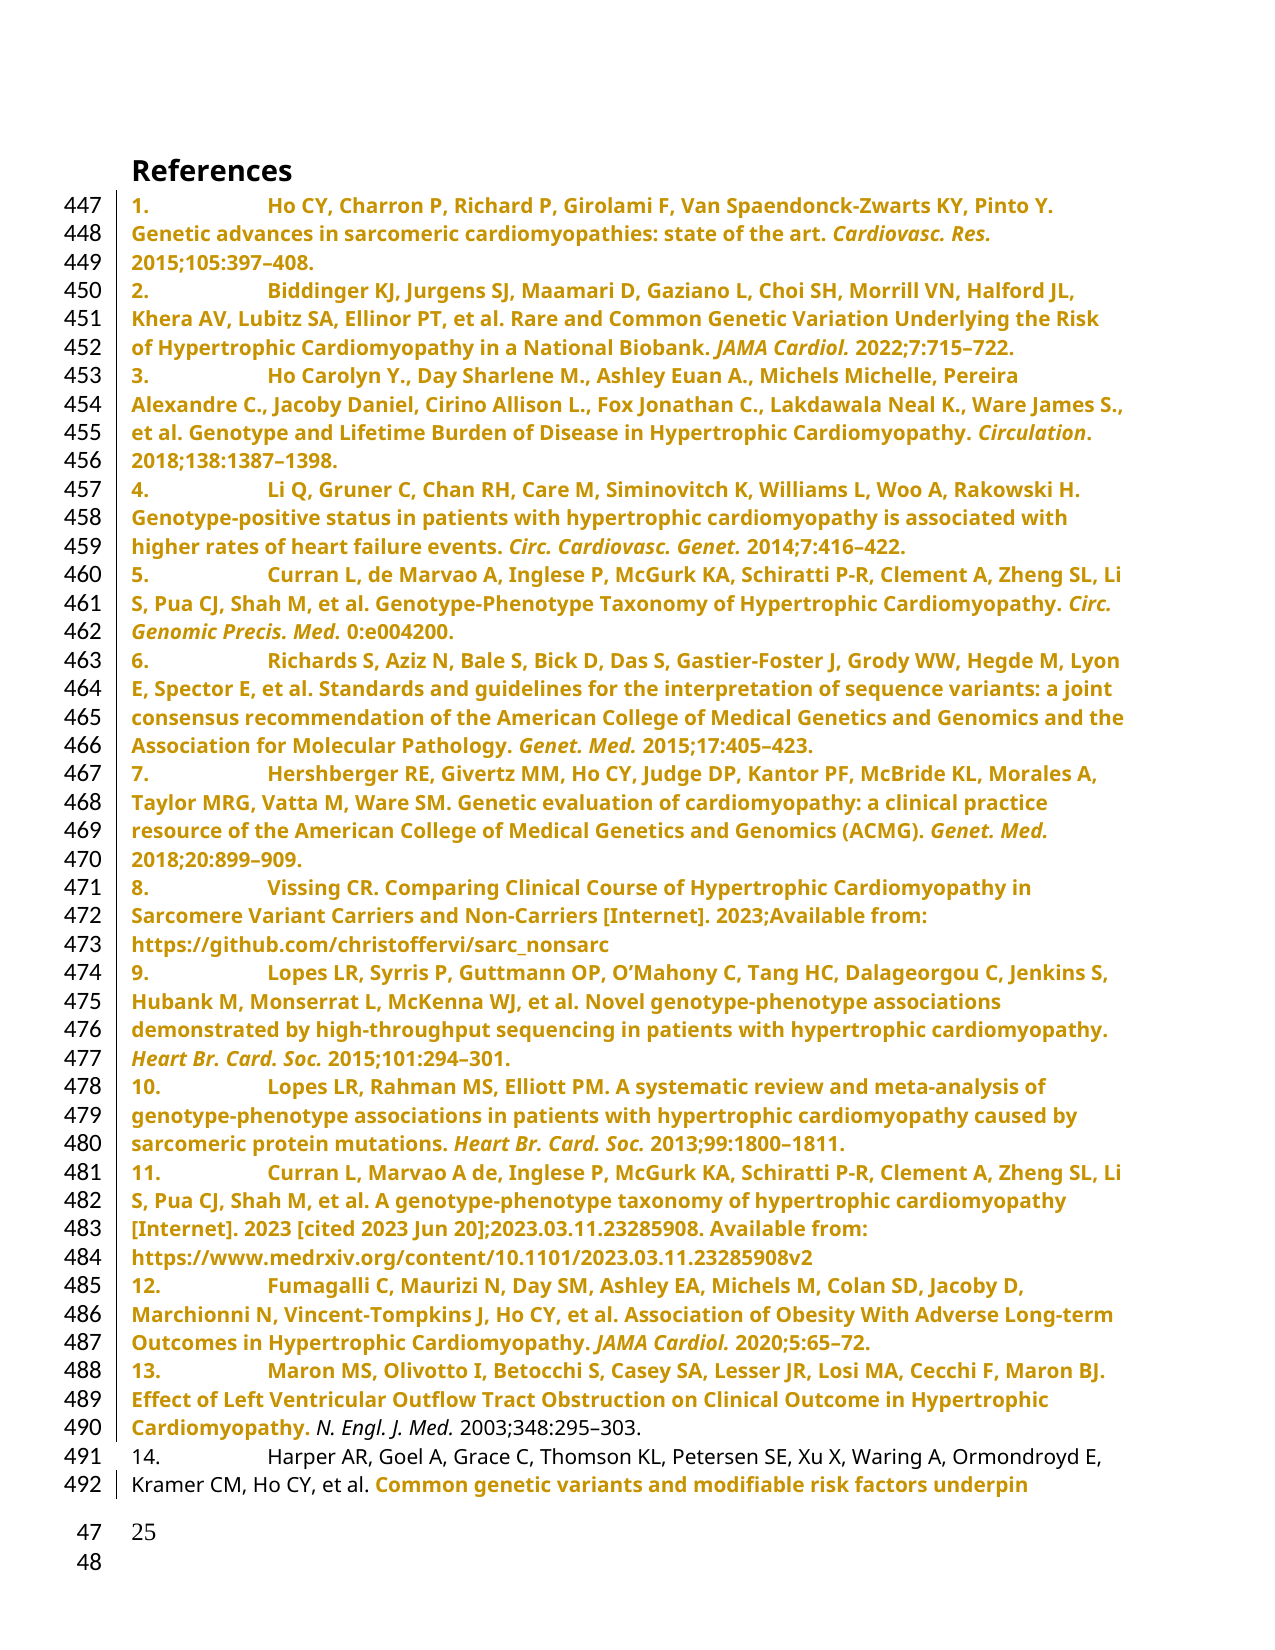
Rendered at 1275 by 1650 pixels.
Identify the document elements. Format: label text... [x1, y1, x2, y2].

text 1. Ho CY, Charron P, Richard P, Girolami F, Van Spaendonck-Zwarts KY, Pinto Y. Genetic advances in sarcomeric cardiomyopathies: state of the art. Cardiovasc. Res. 2015;105:397–408. [131, 190, 1125, 276]
text 8. Vissing CR. Comparing Clinical Course of Hypertrophic Cardiomyopathy in Sarcomere Variant Carriers and Non-Carriers [Internet]. 2023;Available from: https://github.com/christoffervi/sarc_nonsarc [131, 873, 1125, 958]
text 9. Lopes LR, Syrris P, Guttmann OP, O’Mahony C, Tang HC, Dalageorgou C, Jenkins S, Hubank M, Monserrat L, McKenna WJ, et al. Novel genotype-phenotype associations demonstrated by high-throughput sequencing in patients with hypertrophic cardiomyopathy. Heart Br. Card. Soc. 2015;101:294–301. [131, 958, 1125, 1072]
text 5. Curran L, de Marvao A, Inglese P, McGurk KA, Schiratti P-R, Clement A, Zheng SL, Li S, Pua CJ, Shah M, et al. Genotype-Phenotype Taxonomy of Hypertrophic Cardiomyopathy. Circ. Genomic Precis. Med. 0:e004200. [131, 560, 1125, 646]
text 4. Li Q, Gruner C, Chan RH, Care M, Siminovitch K, Williams L, Woo A, Rakowski H. Genotype-positive status in patients with hypertrophic cardiomyopathy is associated with higher rates of heart failure events. Circ. Cardiovasc. Genet. 2014;7:416–422. [131, 475, 1125, 560]
text References [131, 150, 1125, 190]
text 7. Hershberger RE, Givertz MM, Ho CY, Judge DP, Kantor PF, McBride KL, Morales A, Taylor MRG, Vatta M, Ware SM. Genetic evaluation of cardiomyopathy: a clinical practice resource of the American College of Medical Genetics and Genomics (ACMG). Genet. Med. 2018;20:899–909. [131, 759, 1125, 873]
text 11. Curran L, Marvao A de, Inglese P, McGurk KA, Schiratti P-R, Clement A, Zheng SL, Li S, Pua CJ, Shah M, et al. A genotype-phenotype taxonomy of hypertrophic cardiomyopathy [Internet]. 2023 [cited 2023 Jun 20];2023.03.11.23285908. Available from: https://www.medrxiv.org/content/10.1101/2023.03.11.23285908v2 [131, 1158, 1125, 1271]
text 2. Biddinger KJ, Jurgens SJ, Maamari D, Gaziano L, Choi SH, Morrill VN, Halford JL, Khera AV, Lubitz SA, Ellinor PT, et al. Rare and Common Genetic Variation Underlying the Risk of Hypertrophic Cardiomyopathy in a National Biobank. JAMA Cardiol. 2022;7:715–722. [131, 276, 1125, 361]
text 3. Ho Carolyn Y., Day Sharlene M., Ashley Euan A., Michels Michelle, Pereira Alexandre C., Jacoby Daniel, Cirino Allison L., Fox Jonathan C., Lakdawala Neal K., Ware James S., et al. Genotype and Lifetime Burden of Disease in Hypertrophic Cardiomyopathy. Circulation. 2018;138:1387–1398. [131, 361, 1125, 475]
text 10. Lopes LR, Rahman MS, Elliott PM. A systematic review and meta-analysis of genotype-phenotype associations in patients with hypertrophic cardiomyopathy caused by sarcomeric protein mutations. Heart Br. Card. Soc. 2013;99:1800–1811. [131, 1072, 1125, 1158]
text 13. Maron MS, Olivotto I, Betocchi S, Casey SA, Lesser JR, Losi MA, Cecchi F, Maron BJ. Effect of Left Ventricular Outflow Tract Obstruction on Clinical Outcome in Hypertrophic Cardiomyopathy. N. Engl. J. Med. 2003;348:295–303. [131, 1357, 1125, 1442]
text 6. Richards S, Aziz N, Bale S, Bick D, Das S, Gastier-Foster J, Grody WW, Hegde M, Lyon E, Spector E, et al. Standards and guidelines for the interpretation of sequence variants: a joint consensus recommendation of the American College of Medical Genetics and Genomics and the Association for Molecular Pathology. Genet. Med. 2015;17:405–423. [131, 646, 1125, 759]
text 12. Fumagalli C, Maurizi N, Day SM, Ashley EA, Michels M, Colan SD, Jacoby D, Marchionni N, Vincent-Tompkins J, Ho CY, et al. Association of Obesity With Adverse Long-term Outcomes in Hypertrophic Cardiomyopathy. JAMA Cardiol. 2020;5:65–72. [131, 1271, 1125, 1357]
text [131, 1442, 1125, 1499]
